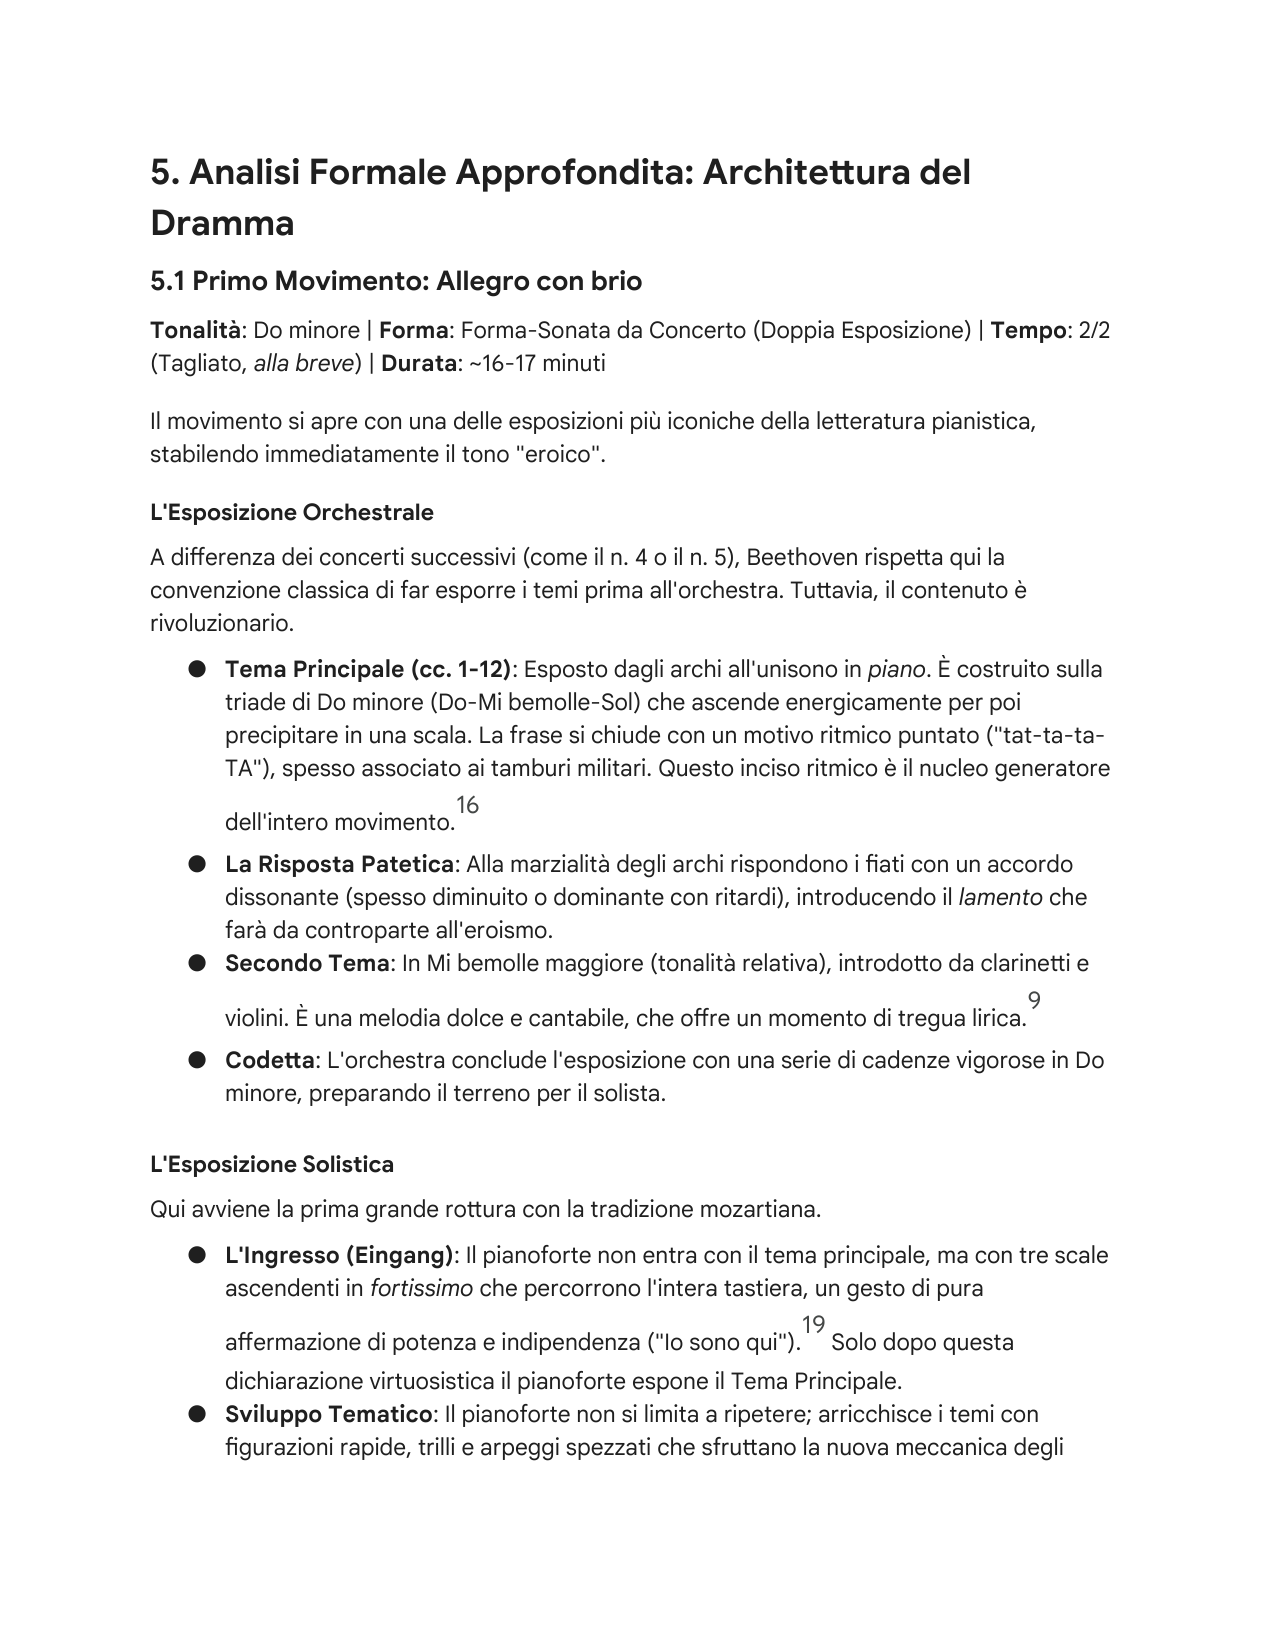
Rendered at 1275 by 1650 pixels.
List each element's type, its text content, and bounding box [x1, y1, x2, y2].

list La Risposta Patetica: Alla marzialità degli archi rispondono i fiati con un accordo dissonante (spesso diminuito o dominante con ritardi), introducendo il lamento che farà da controparte all'eroismo. [187, 851, 1125, 945]
text A differenza dei concerti successivi (come il n. 4 o il n. 5), Beethoven rispetta qui la convenzione classica di far esporre i temi prima all'orchestra. Tuttavia, il contenuto è rivoluzionario. [150, 543, 1125, 638]
list Codetta: L'orchestra conclude l'esposizione con una serie di cadenze vigorose in Do minore, preparando il terreno per il solista. [187, 1046, 1125, 1108]
text Qui avviene la prima grande rottura con la tradizione mozartiana. [150, 1195, 1125, 1224]
subtitle L'Esposizione Orchestrale [150, 498, 1125, 527]
list Secondo Tema: In Mi bemolle maggiore (tonalità relativa), introdotto da clarinetti e violini. È una melodia dolce e cantabile, che offre un momento di tregua lirica.9 [187, 950, 1125, 1038]
subtitle 5.1 Primo Movimento: Allegro con brio [150, 264, 1125, 298]
subtitle 5. Analisi Formale Approfondita: Architettura del Dramma [150, 150, 1125, 245]
text Tonalità: Do minore | Forma: Forma-Sonata da Concerto (Doppia Esposizione) | Tempo: 2/2 (Tagliato, alla breve) | Durata: ~16-17 minuti [150, 316, 1125, 378]
list L'Ingresso (Eingang): Il pianoforte non entra con il tema principale, ma con tre scale ascendenti in fortissimo che percorrono l'intera tastiera, un gesto di pura affermazione di potenza e indipendenza ("Io sono qui").19 Solo dopo questa dichiarazione virtuosistica il pianoforte espone il Tema Principale. [187, 1241, 1125, 1396]
subtitle L'Esposizione Solistica [150, 1150, 1125, 1178]
text Il movimento si apre con una delle esposizioni più iconiche della letteratura pianistica, stabilendo immediatamente il tono "eroico". [150, 407, 1125, 469]
list Tema Principale (cc. 1-12): Esposto dagli archi all'unisono in piano. È costruito sulla triade di Do minore (Do-Mi bemolle-Sol) che ascende energicamente per poi precipitare in una scala. La frase si chiude con un motivo ritmico puntato ("tat-ta-ta-TA"), spesso associato ai tamburi militari. Questo inciso ritmico è il nucleo generatore dell'intero movimento.16 [187, 655, 1125, 843]
